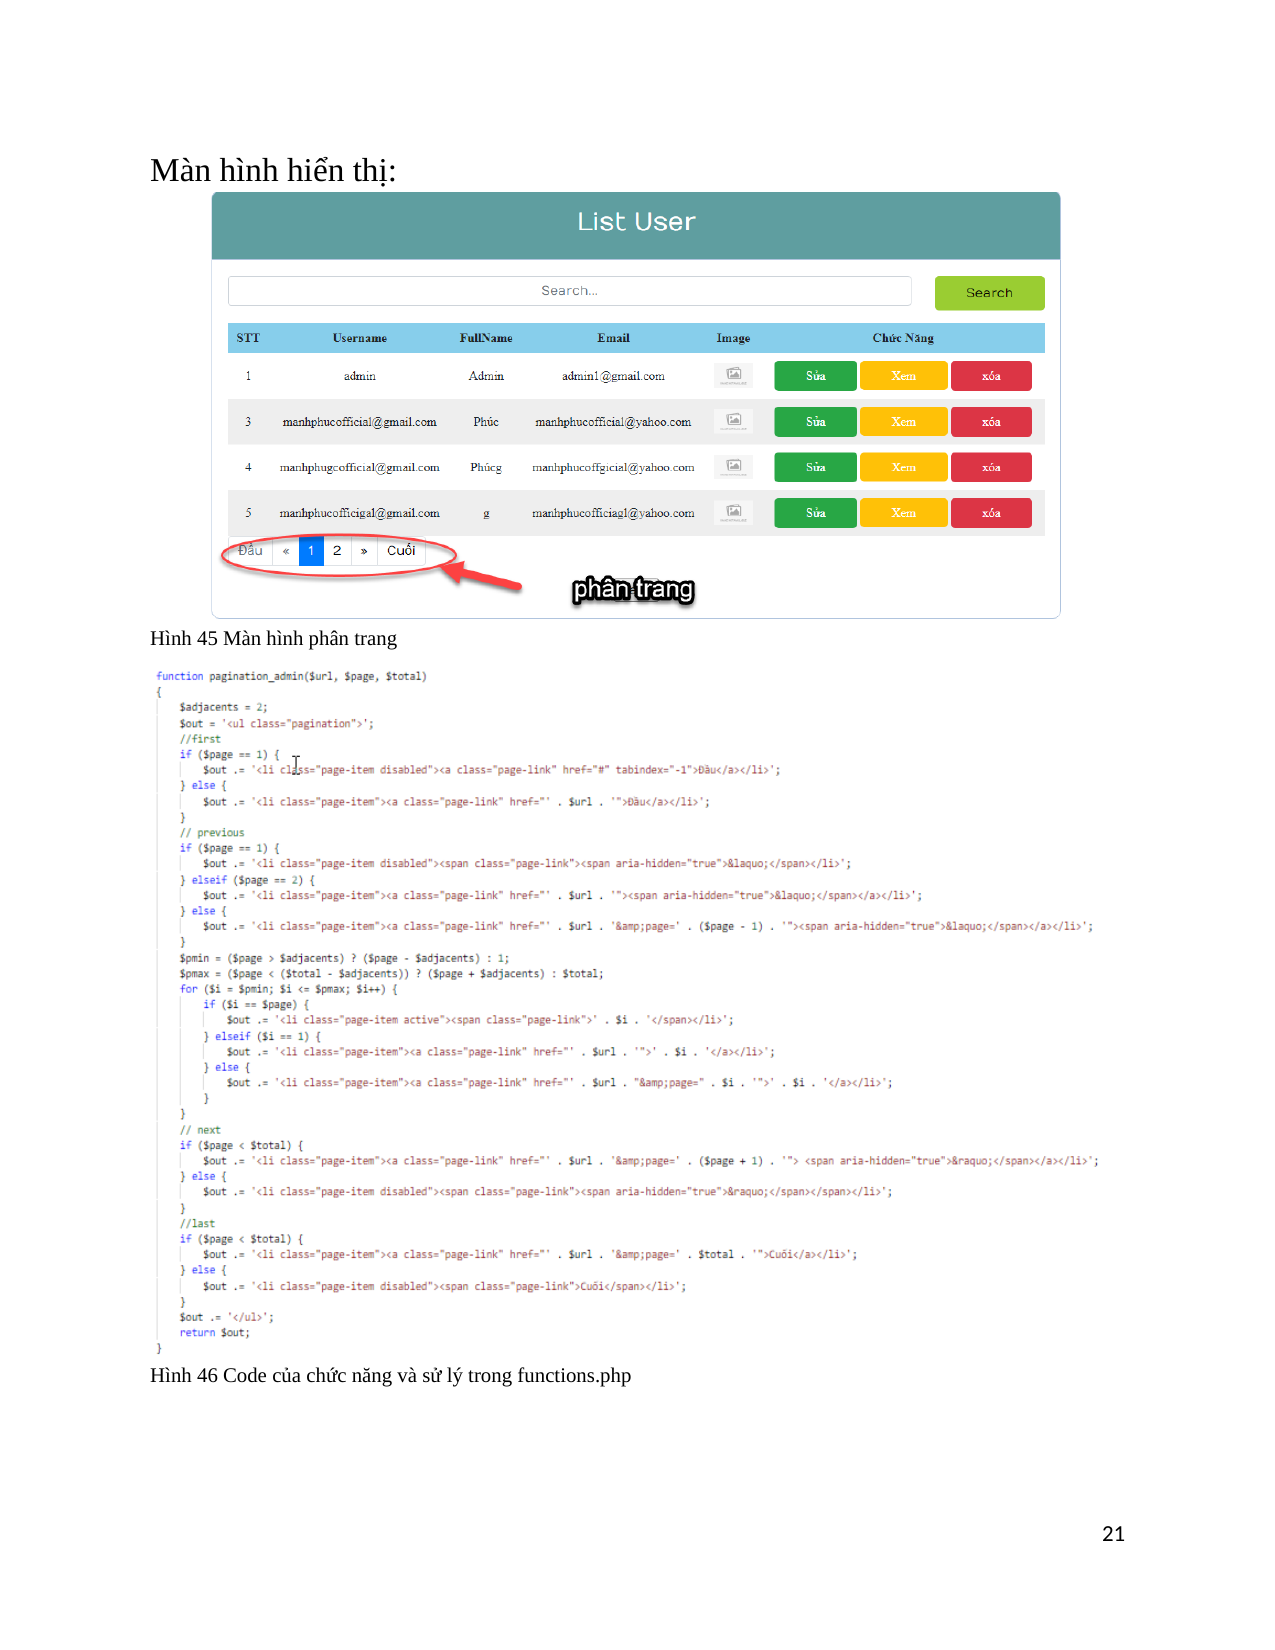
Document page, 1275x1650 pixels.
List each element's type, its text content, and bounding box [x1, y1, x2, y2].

picture [205, 192, 1070, 623]
picture [150, 667, 1160, 1360]
text Màn hình hiển thị: [150, 150, 1125, 188]
